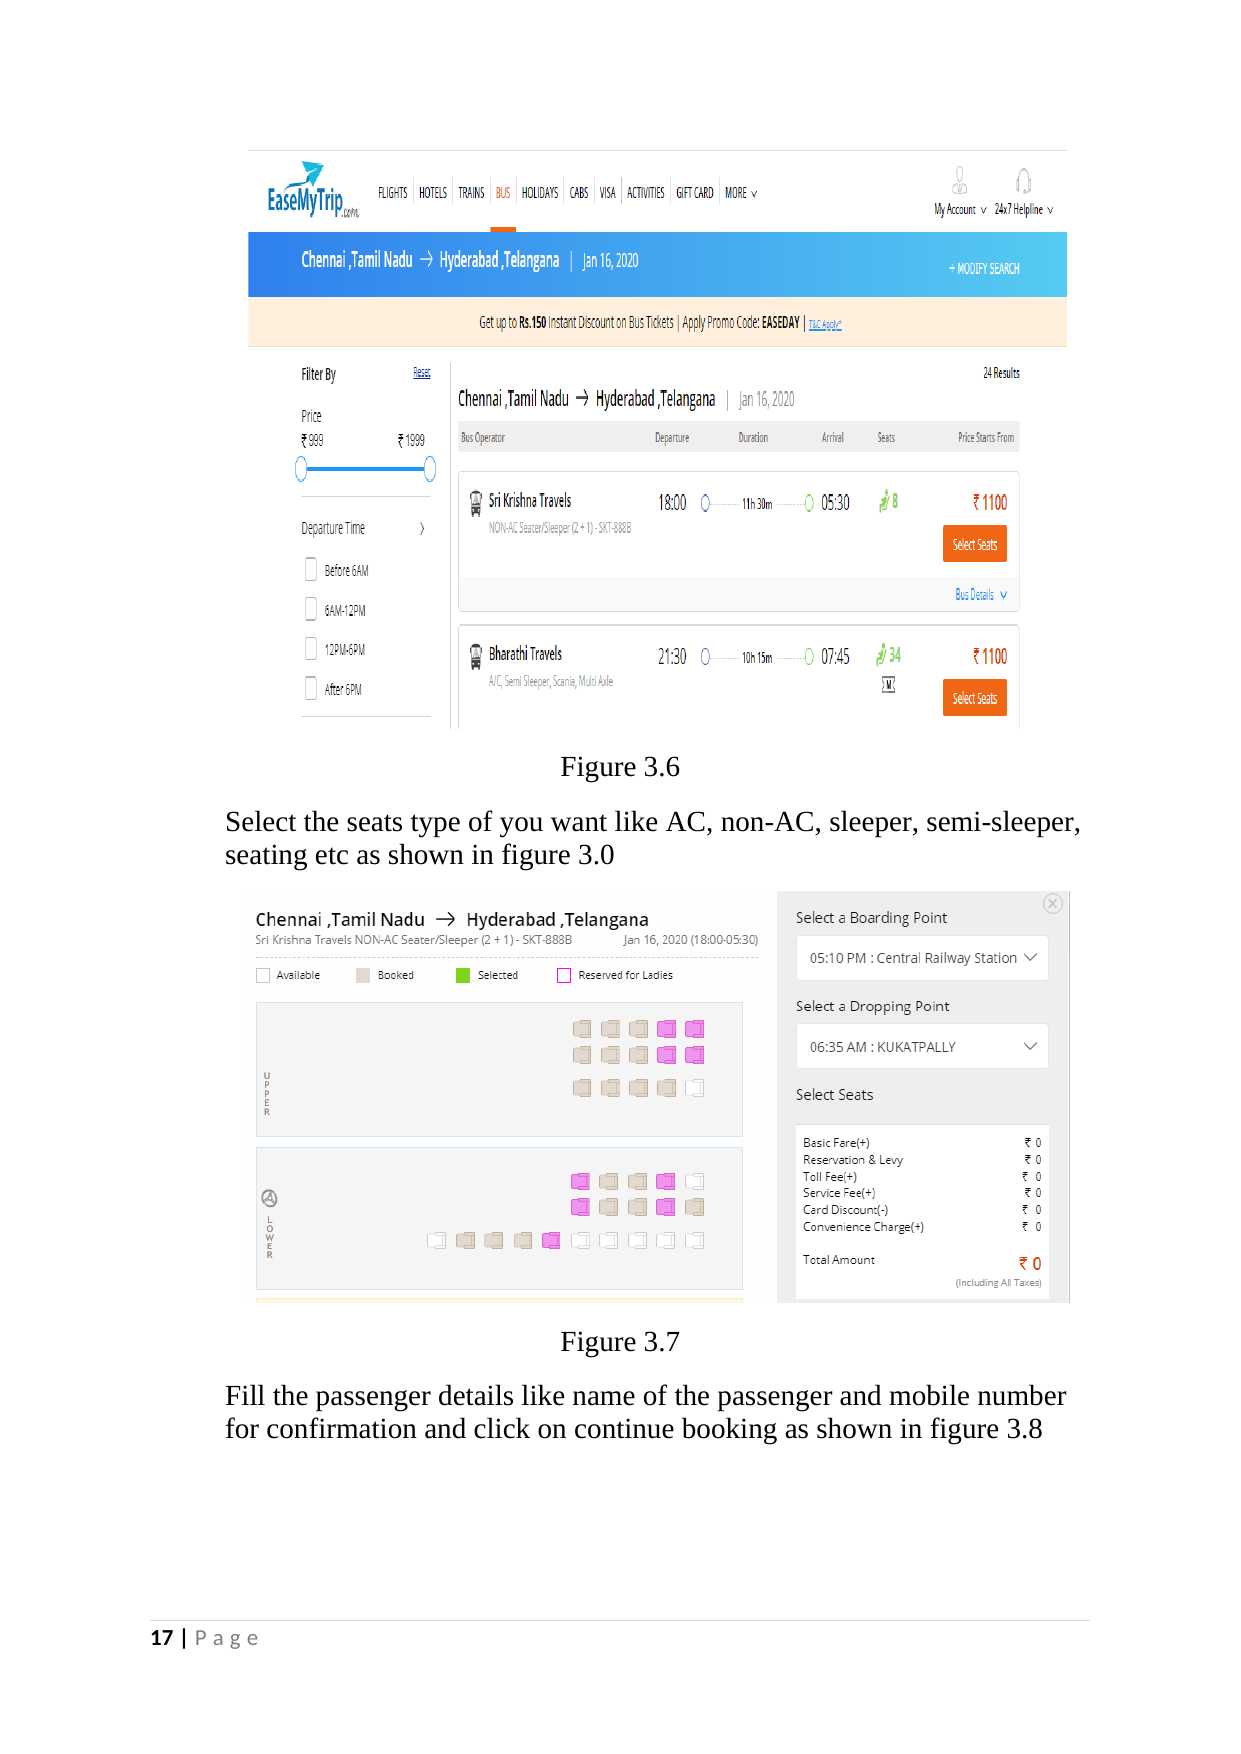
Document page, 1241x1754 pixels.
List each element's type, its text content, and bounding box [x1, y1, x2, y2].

text Fill the passenger details like name of the passenger and mobile number for confirmation and click on continue booking as shown in figure 3.8 [225, 1378, 1090, 1445]
text Select the seats type of you want like AC, non-AC, sleeper, semi-sleeper, seating etc as shown in figure 3.0 [225, 804, 1090, 871]
picture [246, 891, 1070, 1303]
text Figure 3.7 [150, 1324, 1090, 1357]
picture [248, 150, 1067, 729]
text Figure 3.6 [150, 749, 1090, 783]
